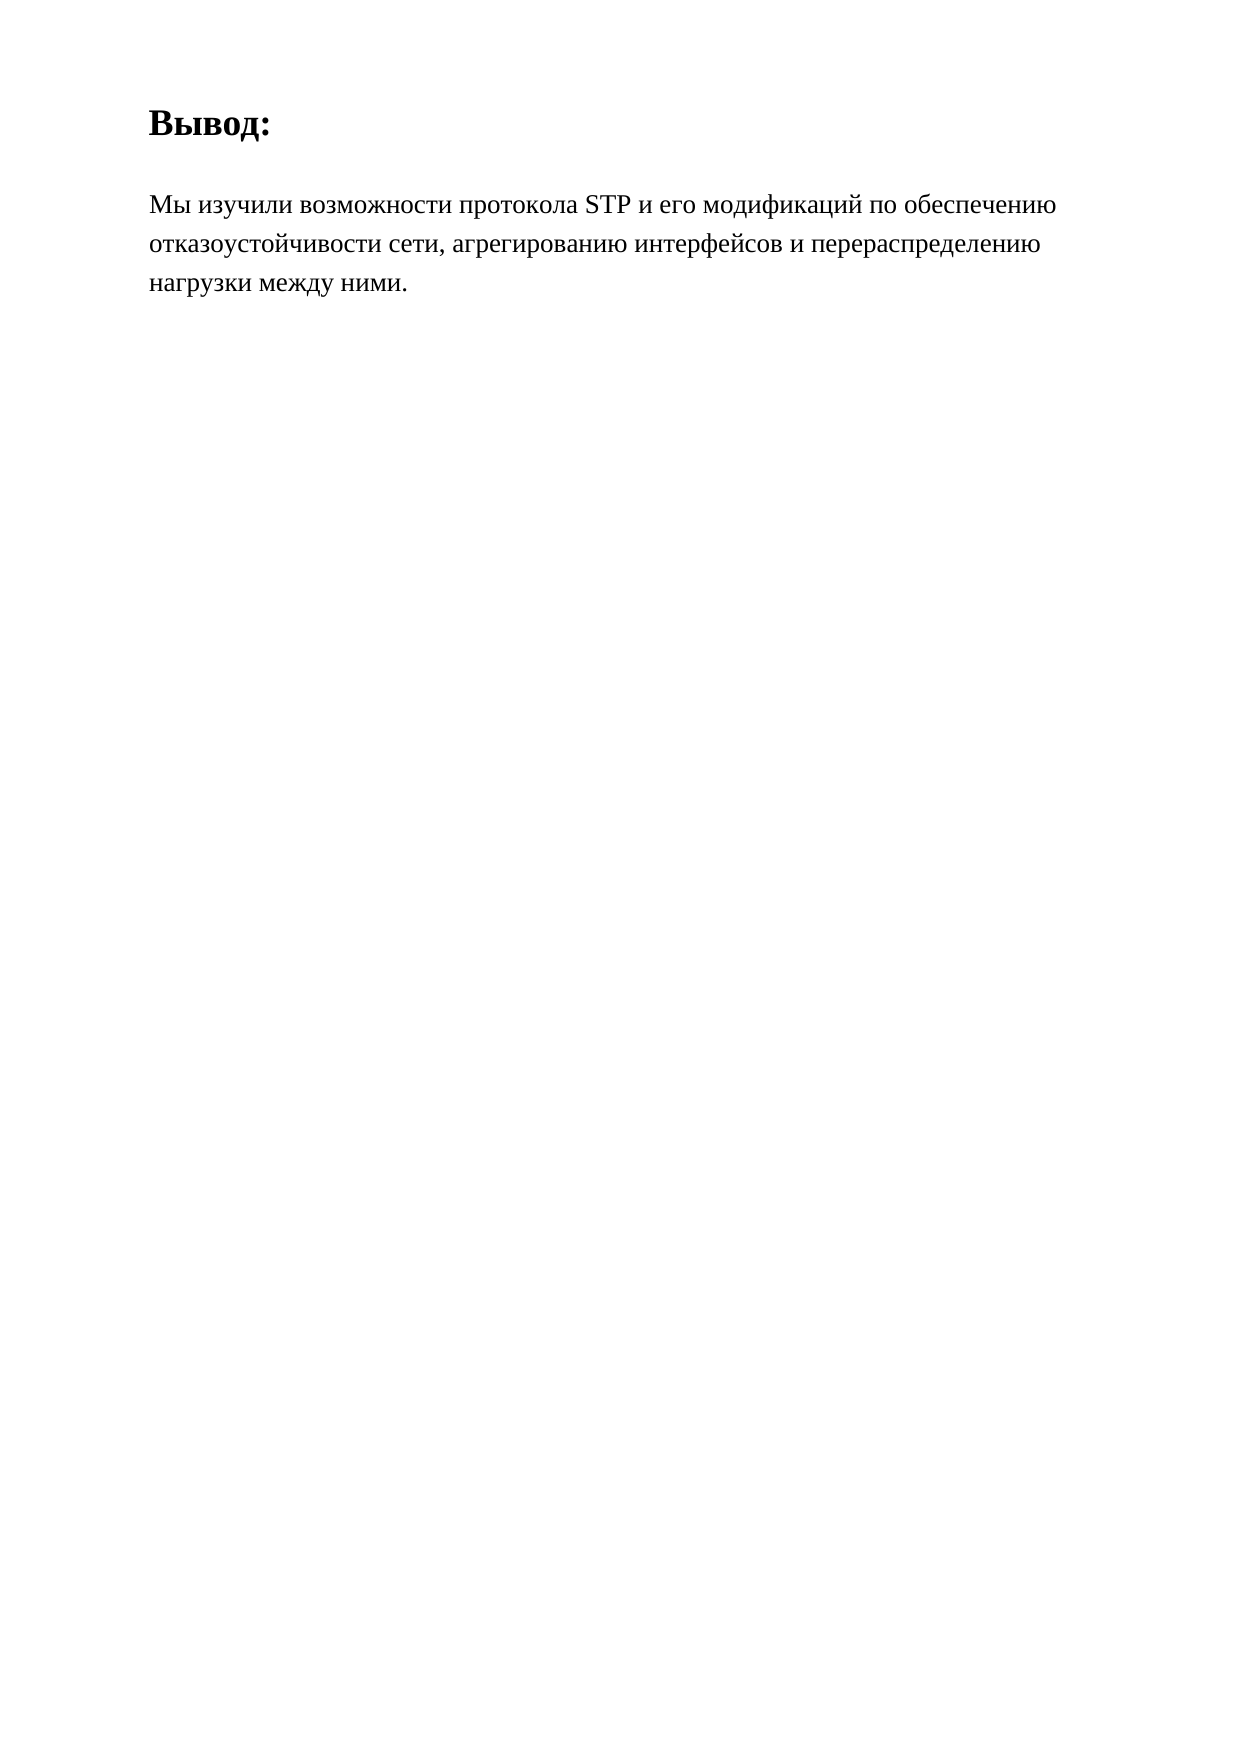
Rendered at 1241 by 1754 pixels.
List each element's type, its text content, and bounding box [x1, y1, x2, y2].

text нагрузки между ними. [149, 266, 1165, 297]
subtitle Вывод: [148, 100, 1165, 143]
text Мы изучили возможности протокола STP и его модификаций по обеспечению [149, 188, 1165, 219]
text отказоустойчивости сети, агрегированию интерфейсов и перераспределению [149, 227, 1165, 258]
